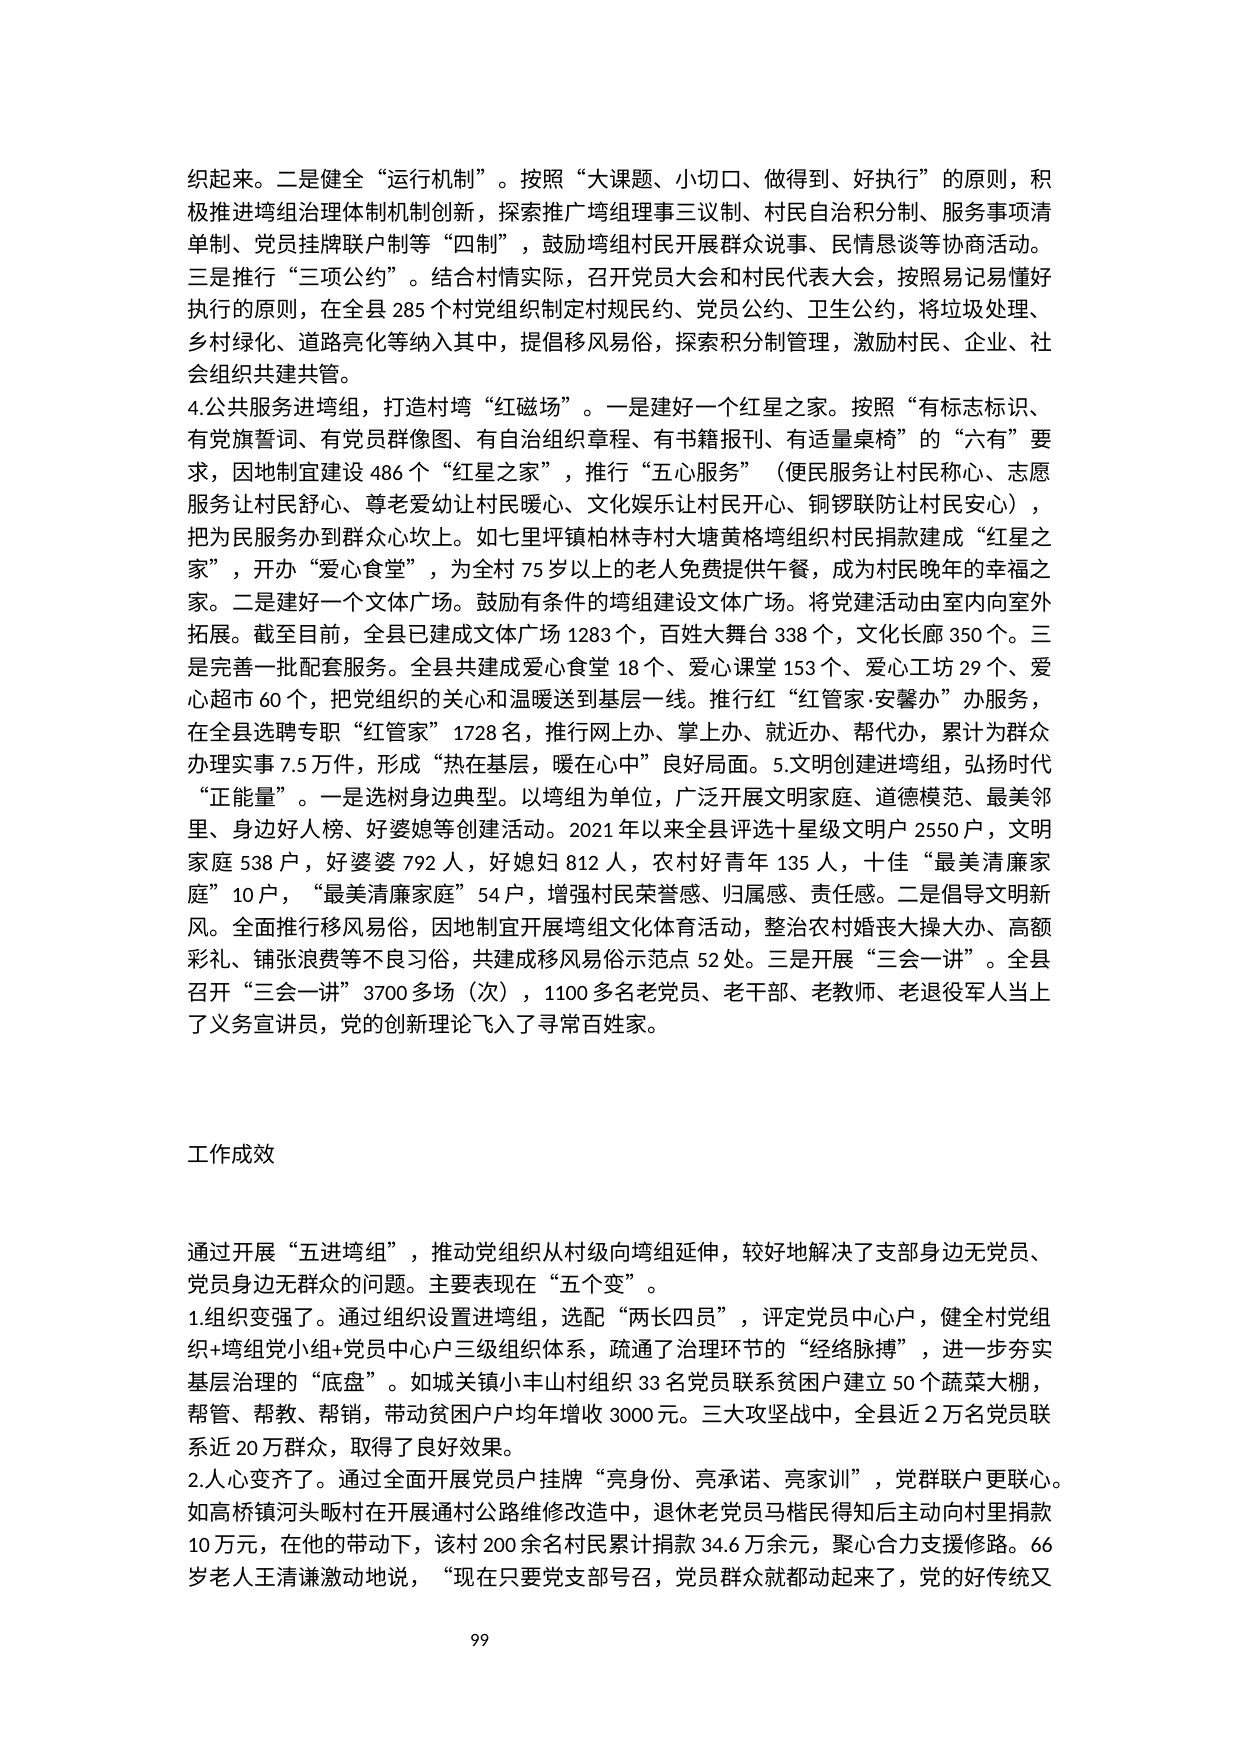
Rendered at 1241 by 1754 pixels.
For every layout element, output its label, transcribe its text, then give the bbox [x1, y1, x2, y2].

text 1.组织变强了。通过组织设置进塆组，选配“两长四员”，评定党员中心户，健全村党组织+塆组党小组+党员中心户三级组织体系，疏通了治理环节的“经络脉搏”，进一步夯实基层治理的“底盘”。如城关镇小丰山村组织33名党员联系贫困户建立50个蔬菜大棚，帮管、帮教、帮销，带动贫困户户均年增收3000元。三大攻坚战中，全县近２万名党员联系近20万群众，取得了良好效果。 [187, 1299, 1053, 1462]
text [187, 1462, 1053, 1592]
text 工作成效 [187, 1137, 1053, 1169]
text 4.公共服务进塆组，打造村塆“红磁场”。一是建好一个红星之家。按照“有标志标识、有党旗誓词、有党员群像图、有自治组织章程、有书籍报刊、有适量桌椅”的“六有”要求，因地制宜建设486个“红星之家”，推行“五心服务”（便民服务让村民称心、志愿服务让村民舒心、尊老爱幼让村民暖心、文化娱乐让村民开心、铜锣联防让村民安心），把为民服务办到群众心坎上。如七里坪镇柏林寺村大塘黄格塆组织村民捐款建成“红星之家”，开办“爱心食堂”，为全村75岁以上的老人免费提供午餐，成为村民晚年的幸福之家。二是建好一个文体广场。鼓励有条件的塆组建设文体广场。将党建活动由室内向室外拓展。截至目前，全县已建成文体广场1283个，百姓大舞台338个，文化长廊350个。三是完善一批配套服务。全县共建成爱心食堂18个、爱心课堂153个、爱心工坊29个、爱心超市60个，把党组织的关心和温暖送到基层一线。推行红“红管家·安馨办”办服务，在全县选聘专职“红管家”1728名，推行网上办、掌上办、就近办、帮代办，累计为群众办理实事7.5万件，形成“热在基层，暖在心中”良好局面。5.文明创建进塆组，弘扬时代“正能量”。一是选树身边典型。以塆组为单位，广泛开展文明家庭、道德模范、最美邻里、身边好人榜、好婆媳等创建活动。2021年以来全县评选十星级文明户2550户，文明家庭538户，好婆婆792人，好媳妇812人，农村好青年135人，十佳“最美清廉家庭”10户，“最美清廉家庭”54户，增强村民荣誉感、归属感、责任感。二是倡导文明新风。全面推行移风易俗，因地制宜开展塆组文化体育活动，整治农村婚丧大操大办、高额彩礼、铺张浪费等不良习俗，共建成移风易俗示范点52处。三是开展“三会一讲”。全县召开“三会一讲”3700多场（次），1100多名老党员、老干部、老教师、老退役军人当上了义务宣讲员，党的创新理论飞入了寻常百姓家。 [187, 389, 1053, 1039]
text 通过开展“五进塆组”，推动党组织从村级向塆组延伸，较好地解决了支部身边无党员、党员身边无群众的问题。主要表现在“五个变”。 [187, 1234, 1053, 1299]
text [187, 162, 1053, 389]
